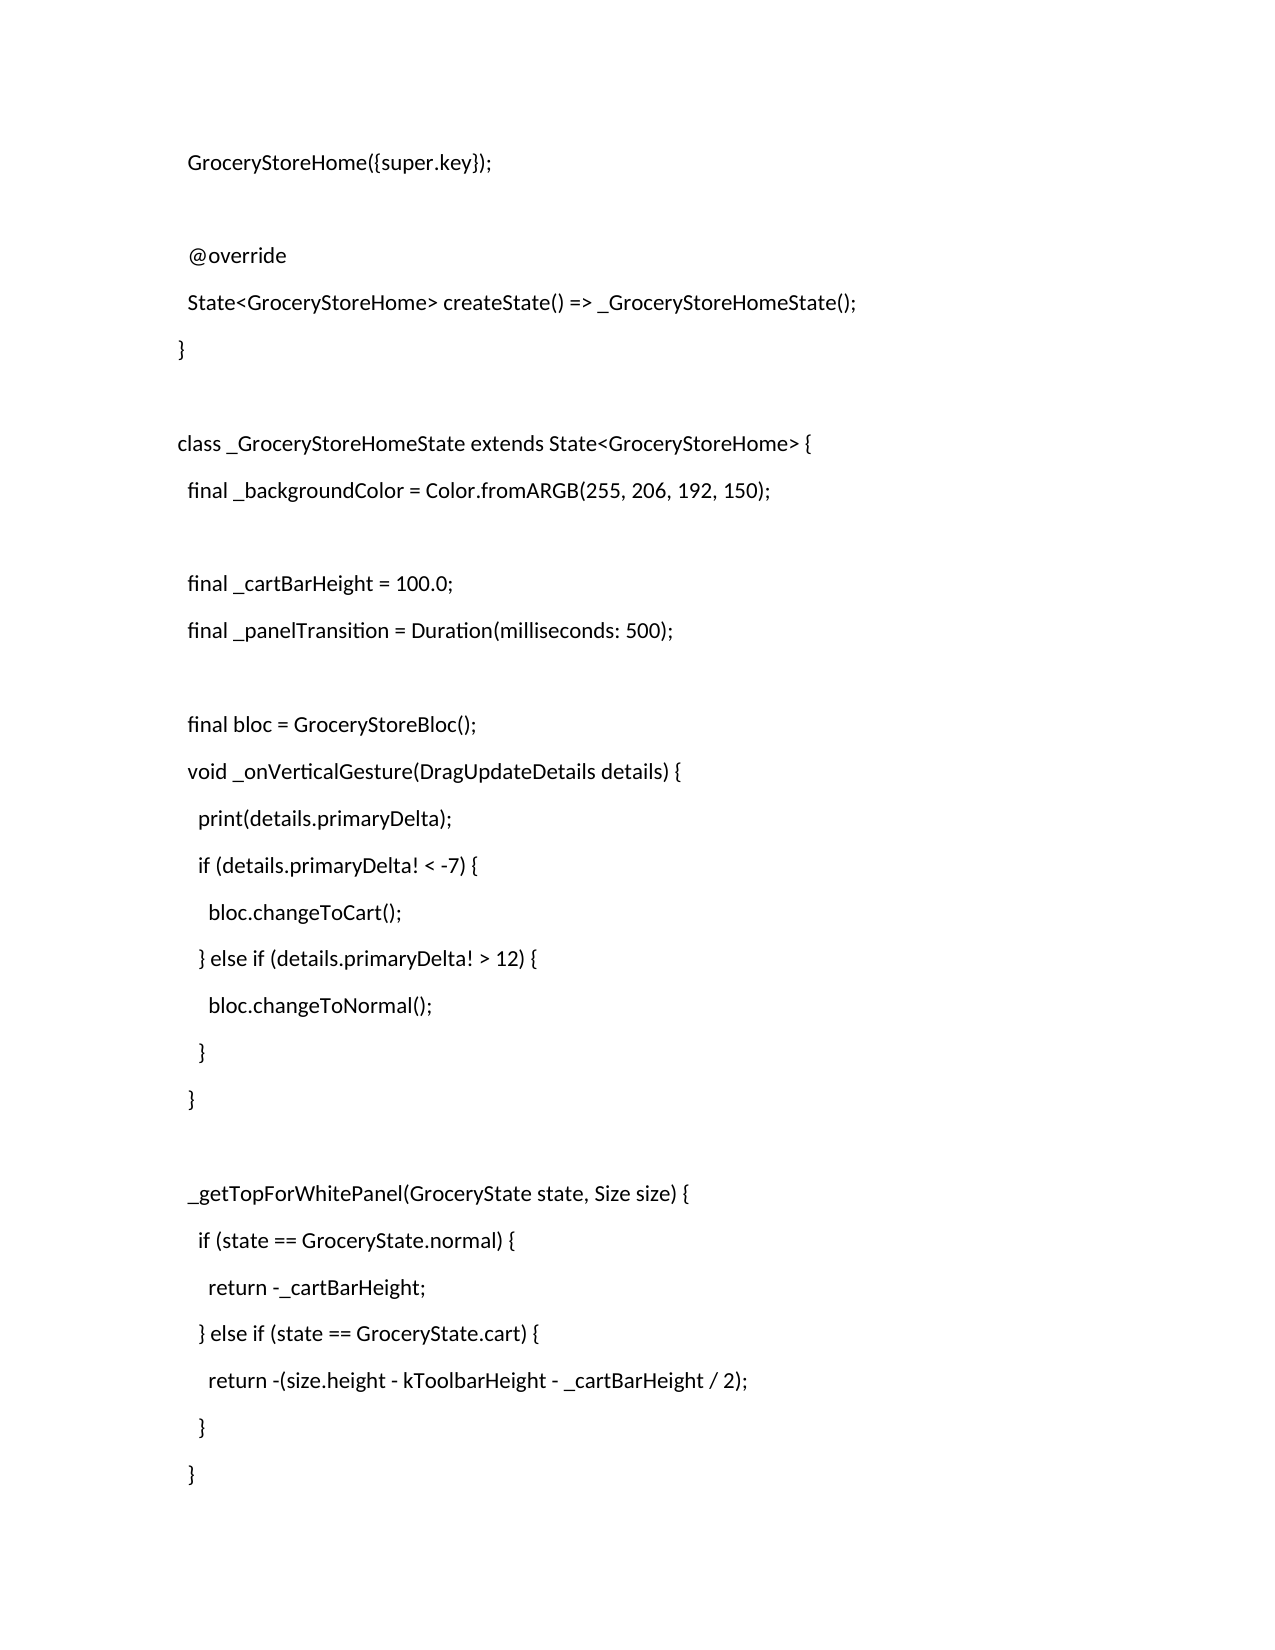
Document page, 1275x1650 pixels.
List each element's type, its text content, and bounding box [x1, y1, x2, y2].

text } [177, 1413, 1098, 1441]
text class _GroceryStoreHomeState extends State<GroceryStoreHome> { [177, 429, 1098, 457]
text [177, 1319, 1098, 1347]
text if (details.primaryDelta! < -7) { [177, 851, 1098, 879]
text return -(size.height - kToolbarHeight - _cartBarHeight / 2); [177, 1366, 1098, 1394]
text final _cartBarHeight = 100.0; [177, 569, 1098, 597]
text final _backgroundColor = Color.fromARGB(255, 206, 192, 150); [177, 476, 1098, 504]
text final _panelTransition = Duration(milliseconds: 500); [177, 616, 1098, 644]
text GroceryStoreHome({super.key}); [177, 148, 1098, 176]
text } [177, 1085, 1098, 1113]
text } [177, 335, 1098, 363]
text bloc.changeToCart(); [177, 898, 1098, 926]
text void _onVerticalGesture(DragUpdateDetails details) { [177, 757, 1098, 785]
text } [177, 1460, 1098, 1488]
text } [177, 1038, 1098, 1066]
text final bloc = GroceryStoreBloc(); [177, 710, 1098, 738]
text } else if (details.primaryDelta! > 12) { [177, 944, 1098, 972]
text print(details.primaryDelta); [177, 804, 1098, 832]
text bloc.changeToNormal(); [177, 991, 1098, 1019]
text _getTopForWhitePanel(GroceryState state, Size size) { [177, 1179, 1098, 1207]
text @override [177, 241, 1098, 269]
text return -_cartBarHeight; [177, 1273, 1098, 1301]
text if (state == GroceryState.normal) { [177, 1226, 1098, 1254]
text State<GroceryStoreHome> createState() => _GroceryStoreHomeState(); [177, 288, 1098, 316]
